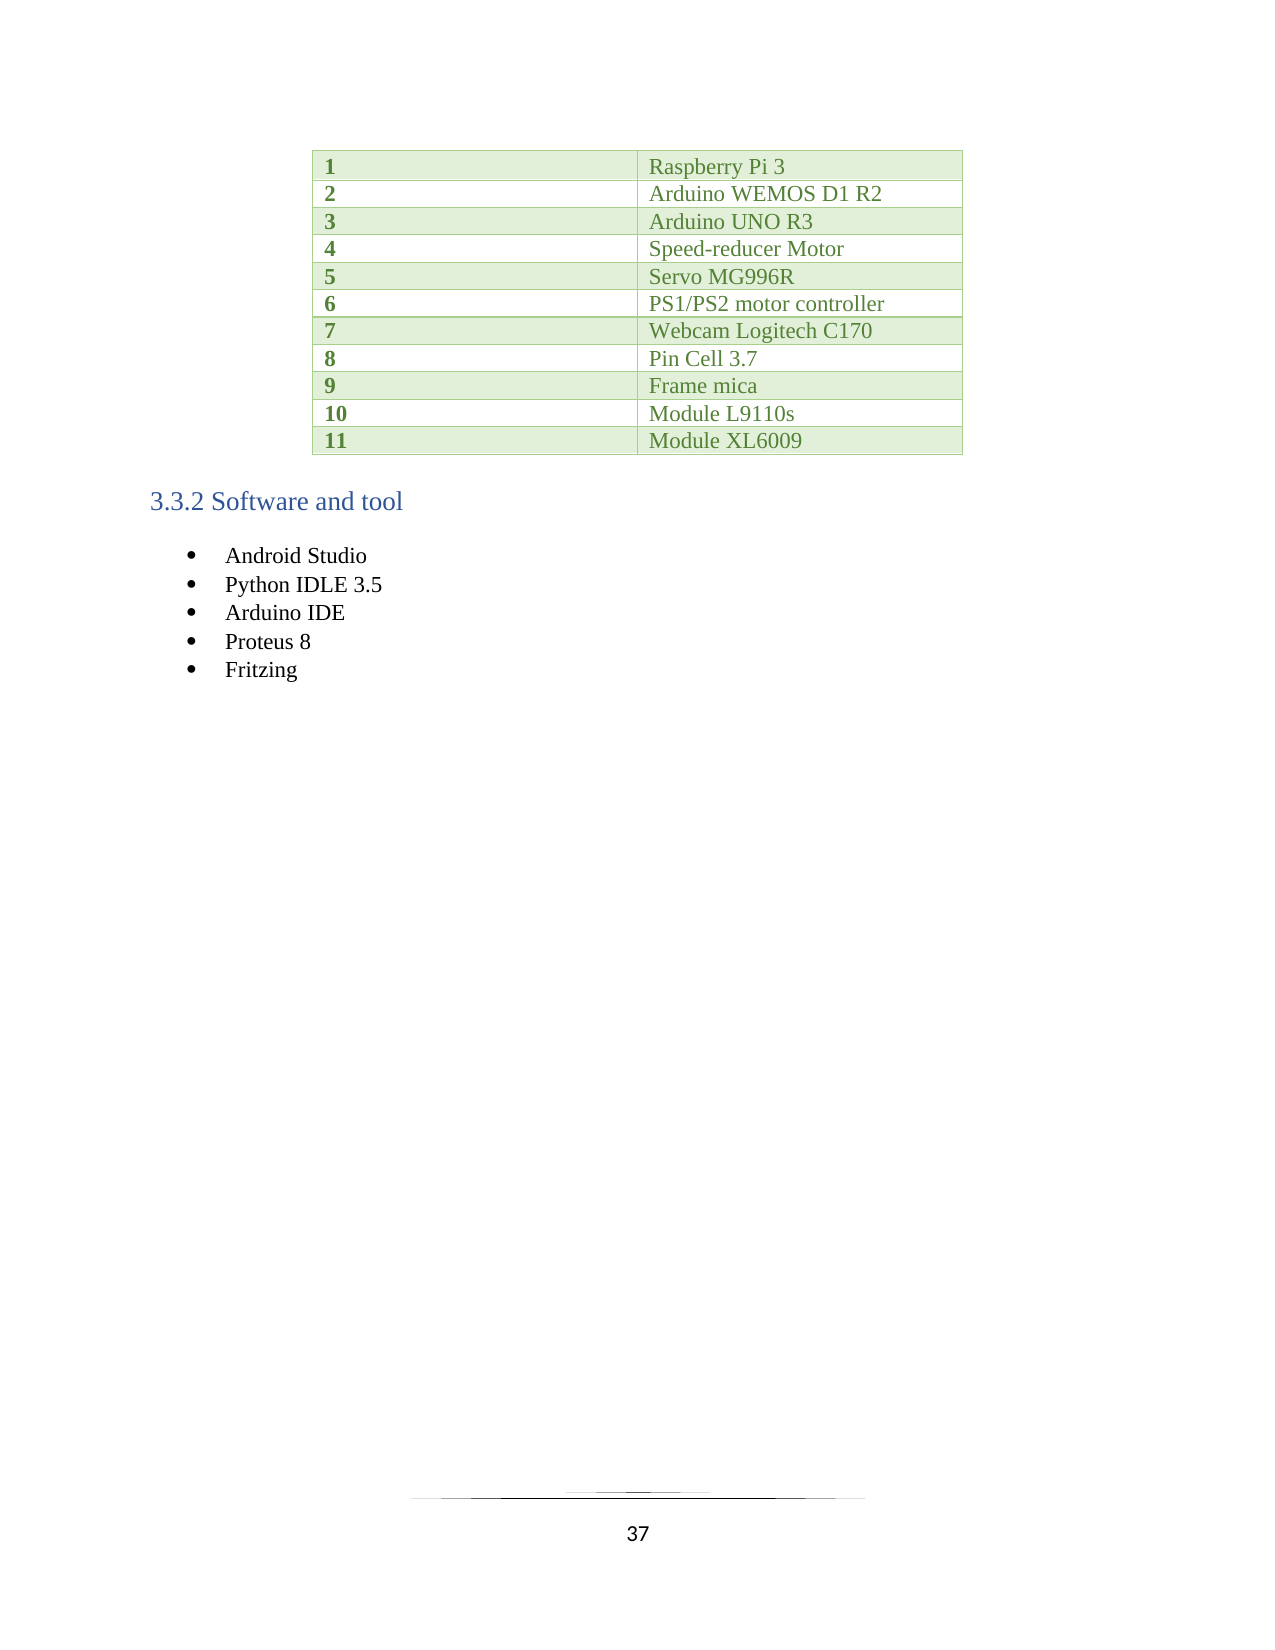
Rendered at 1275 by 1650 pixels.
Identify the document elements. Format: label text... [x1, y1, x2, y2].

table_cell Pin Cell 3.7 [638, 345, 962, 371]
table_cell Frame mica [638, 372, 962, 399]
table_cell Speed-reducer Motor [638, 235, 962, 262]
table_cell 8 [313, 345, 637, 371]
table_cell Arduino UNO R3 [638, 208, 962, 234]
list Python IDLE 3.5 [187, 571, 1125, 597]
table_cell 4 [313, 235, 637, 262]
table_cell Module L9110s [638, 400, 962, 426]
list Proteus 8 [187, 628, 1125, 654]
table_cell 7 [313, 318, 637, 344]
subtitle 3.3.2 Software and tool [150, 485, 1125, 516]
table_cell 11 [313, 427, 637, 453]
list Android Studio [187, 542, 1125, 569]
list Arduino IDE [187, 599, 1125, 626]
table_cell PS1/PS2 motor controller [638, 290, 962, 316]
table_cell Raspberry Pi 3 [638, 151, 962, 179]
table_cell 2 [313, 181, 637, 207]
table_cell Arduino WEMOS D1 R2 [638, 181, 962, 207]
table_cell 1 [313, 151, 637, 179]
table_cell Servo MG996R [638, 263, 962, 289]
table_cell Module XL6009 [638, 427, 962, 453]
table_cell 9 [313, 372, 637, 399]
table_cell Webcam Logitech C170 [638, 318, 962, 344]
table_cell 5 [313, 263, 637, 289]
table_cell 10 [313, 400, 637, 426]
list Fritzing [187, 656, 1125, 683]
table_cell 3 [313, 208, 637, 234]
table_cell 6 [313, 290, 637, 316]
